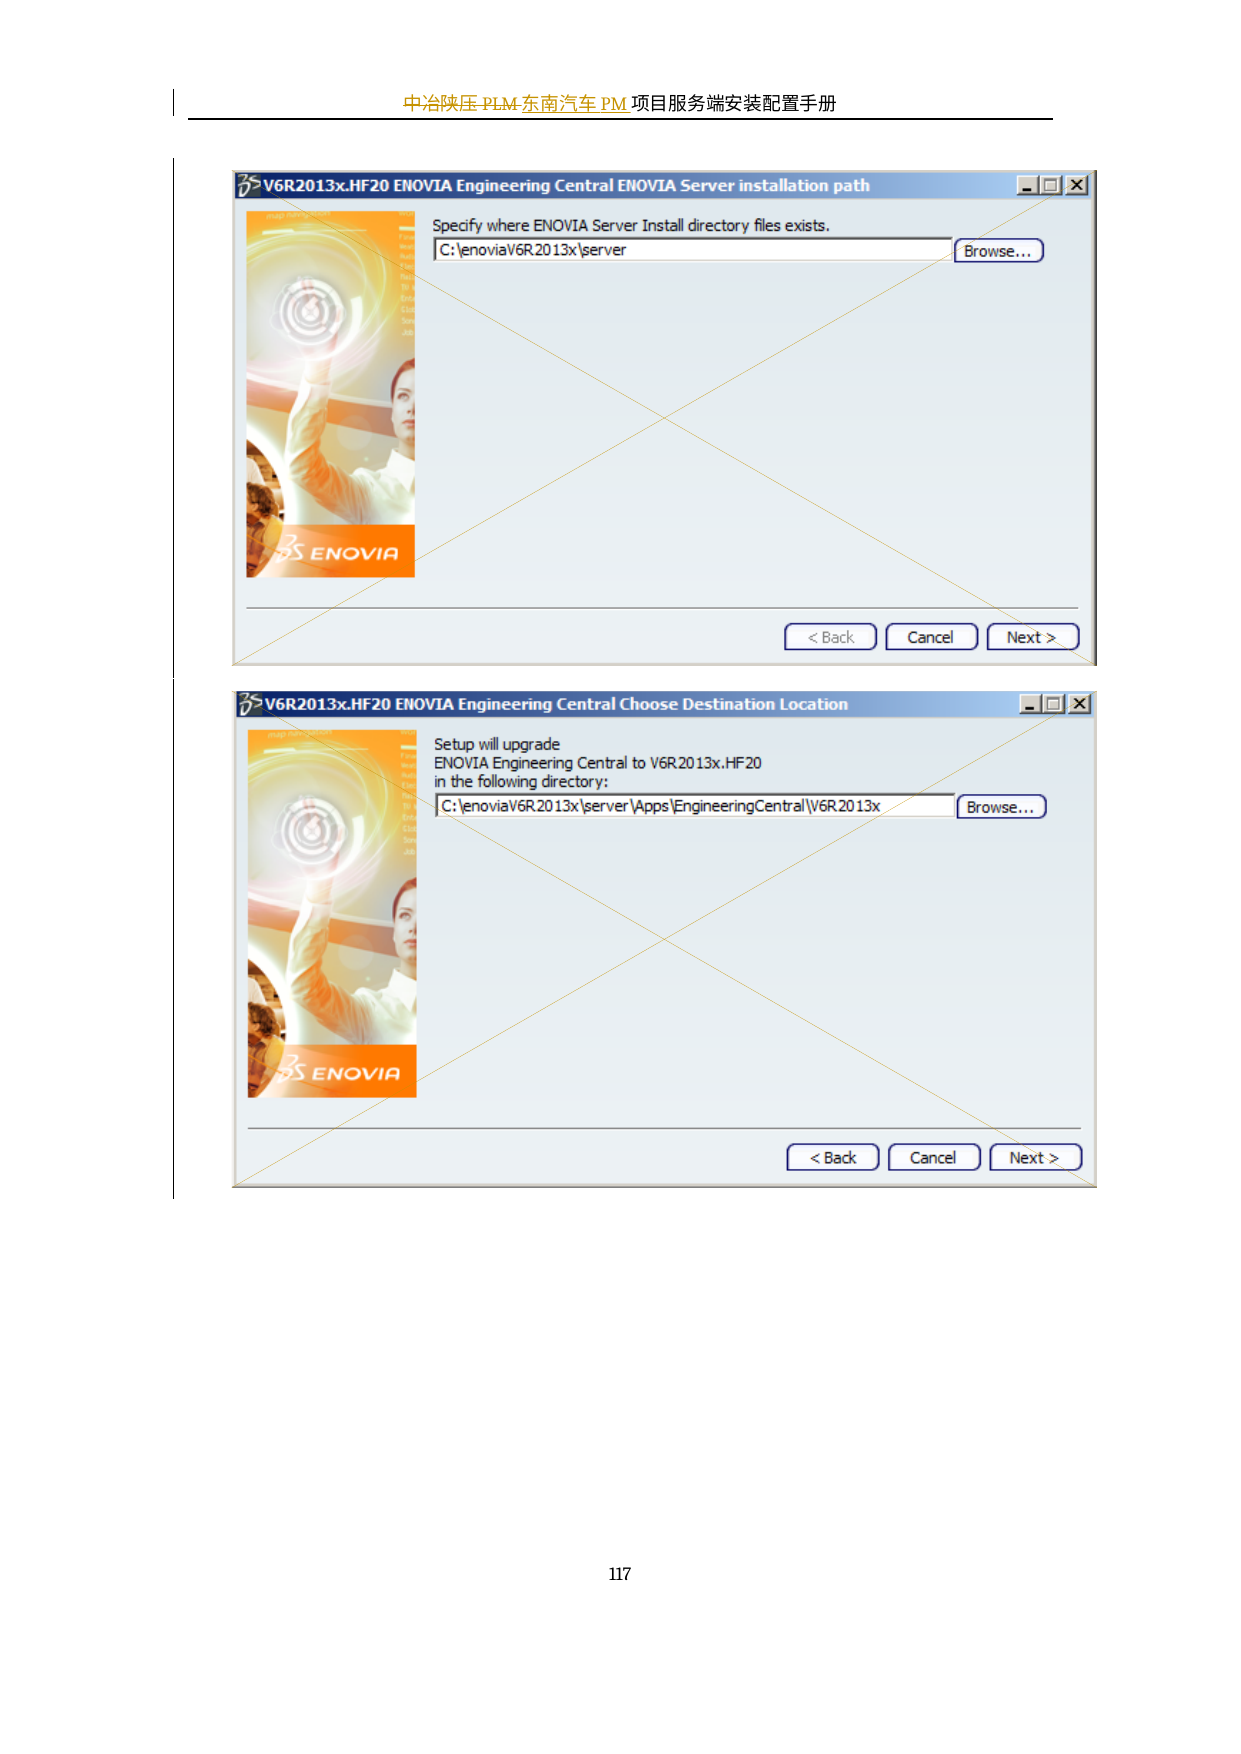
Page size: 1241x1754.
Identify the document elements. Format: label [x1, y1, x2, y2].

picture [234, 691, 1094, 938]
picture [231, 171, 662, 665]
picture [666, 692, 1097, 1187]
picture [234, 940, 1095, 1188]
picture [231, 692, 662, 1187]
picture [234, 170, 1095, 417]
picture [234, 419, 1095, 666]
picture [667, 171, 1097, 665]
